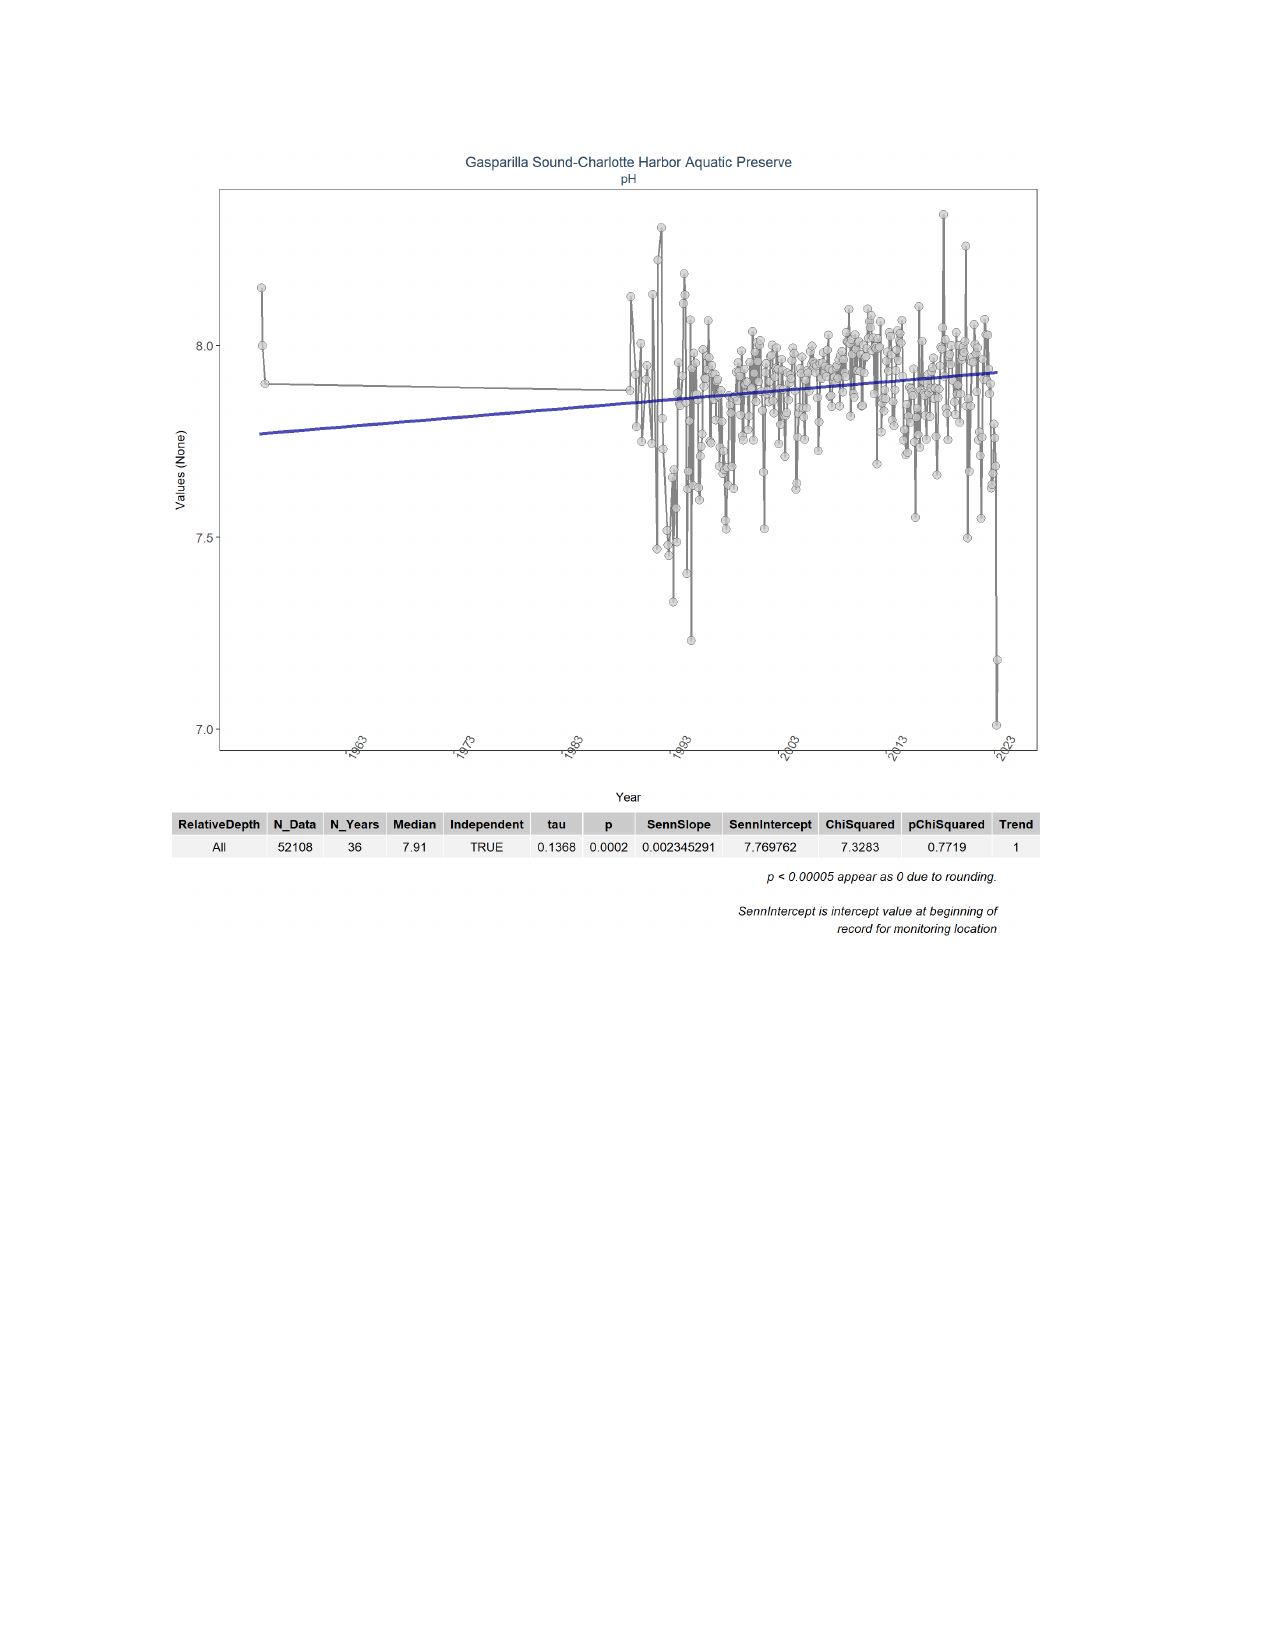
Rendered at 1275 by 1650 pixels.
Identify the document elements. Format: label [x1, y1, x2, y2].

picture [168, 150, 1044, 938]
